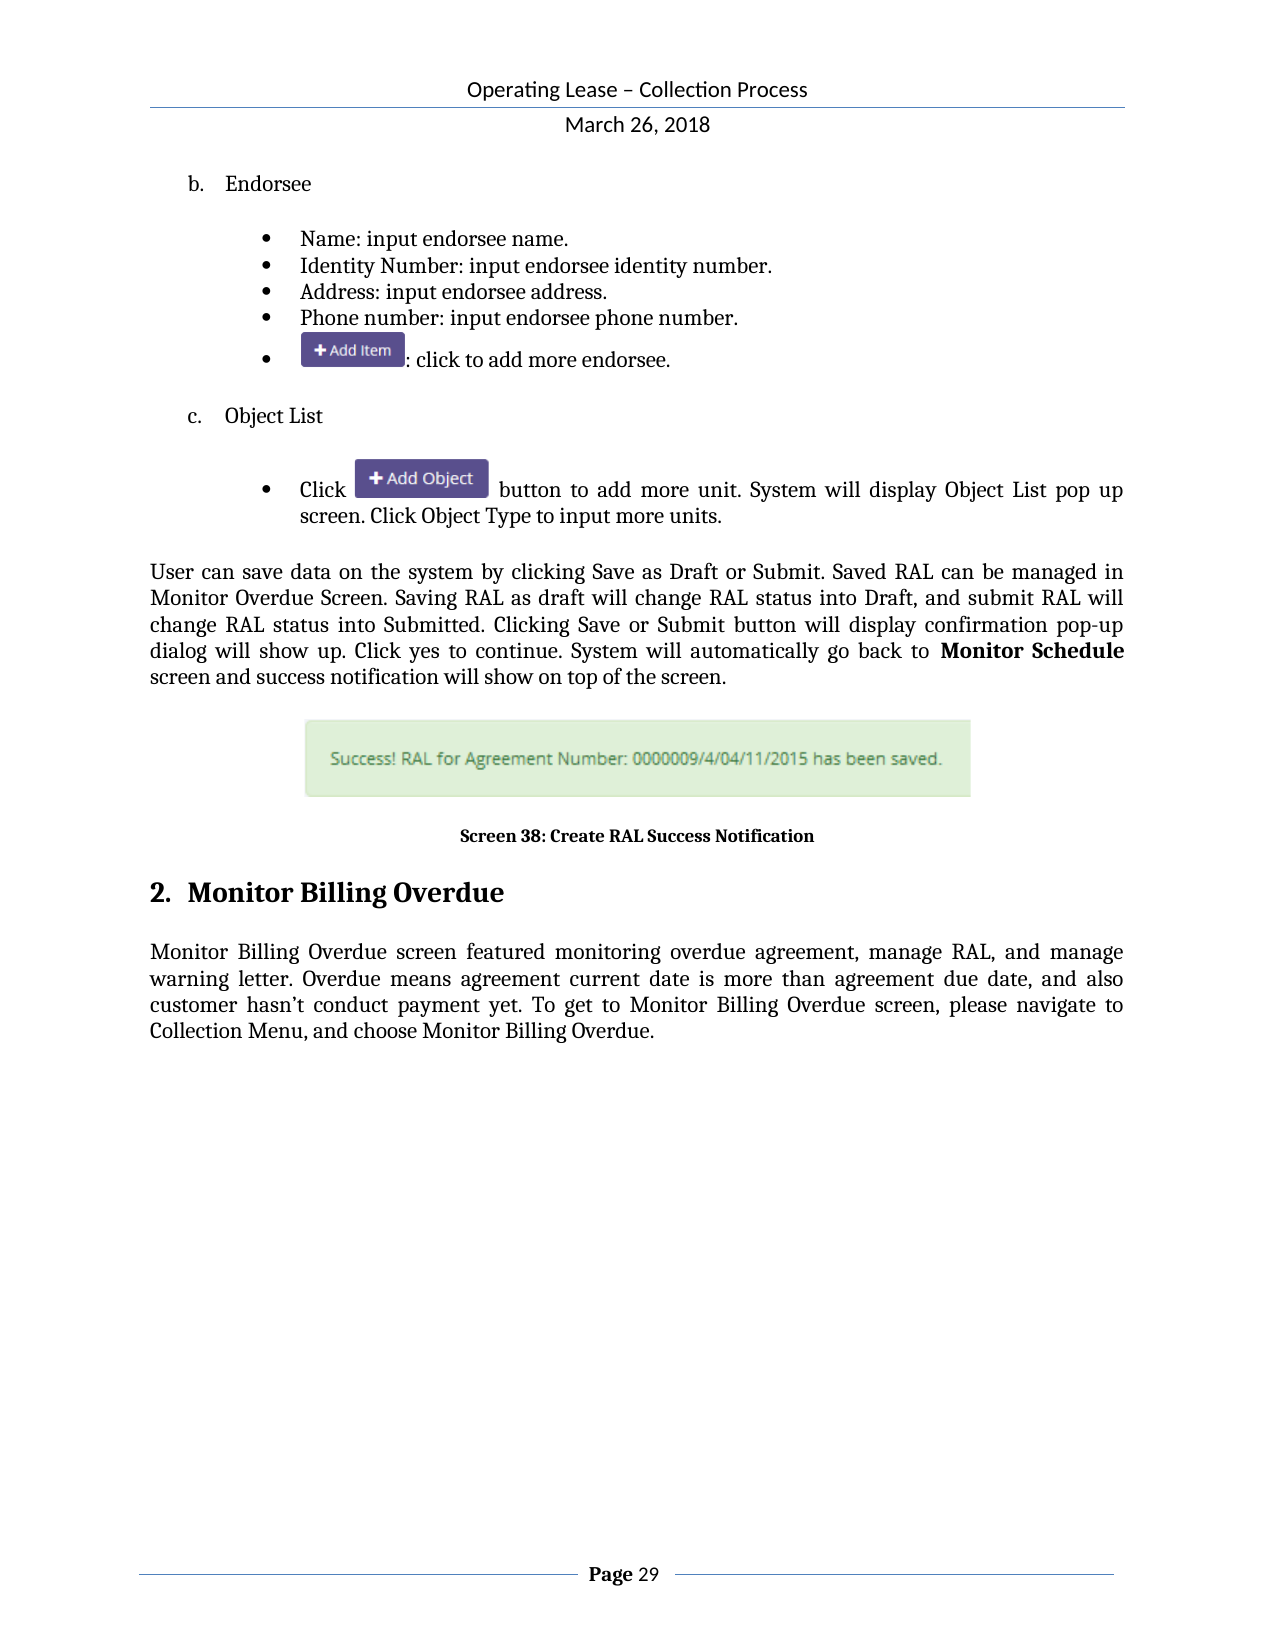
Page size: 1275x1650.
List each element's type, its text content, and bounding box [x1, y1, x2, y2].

list Identity Number: input endorsee identity number. [262, 252, 1125, 279]
picture [354, 458, 490, 498]
list Address: input endorsee address. [262, 279, 1125, 305]
list Object List [187, 403, 1125, 429]
text Monitor Billing Overdue screen featured monitoring overdue agreement, manage RAL, and manage warning letter. Overdue means agreement current date is more than agreement due date, and also customer hasn’t conduct payment yet. To get to Monitor Billing Overdue screen, please navigate to Collection Menu, and choose Monitor Billing Overdue. [150, 939, 1125, 1044]
subtitle Monitor Billing Overdue [150, 876, 1125, 910]
list Click button to add more unit. System will display Object List pop up screen. Click Object Type to input more units. [262, 458, 1125, 529]
list Endorsee [187, 171, 1125, 197]
list Name: input endorsee name. [262, 226, 1125, 252]
text User can save data on the system by clicking Save as Draft or Submit. Saved RAL can be managed in Monitor Overdue Screen. Saving RAL as draft will change RAL status into Draft, and submit RAL will change RAL status into Submitted. Clicking Save or Submit button will display confirmation pop-up dialog will show up. Click yes to continue. System will automatically go back to Monitor Schedule screen and success notification will show on top of the screen. [150, 559, 1125, 690]
picture [300, 331, 405, 368]
text Screen 38: Create RAL Success Notification [150, 826, 1125, 847]
picture [304, 719, 971, 797]
list : click to add more endorsee. [262, 331, 1125, 374]
list Phone number: input endorsee phone number. [262, 305, 1125, 331]
